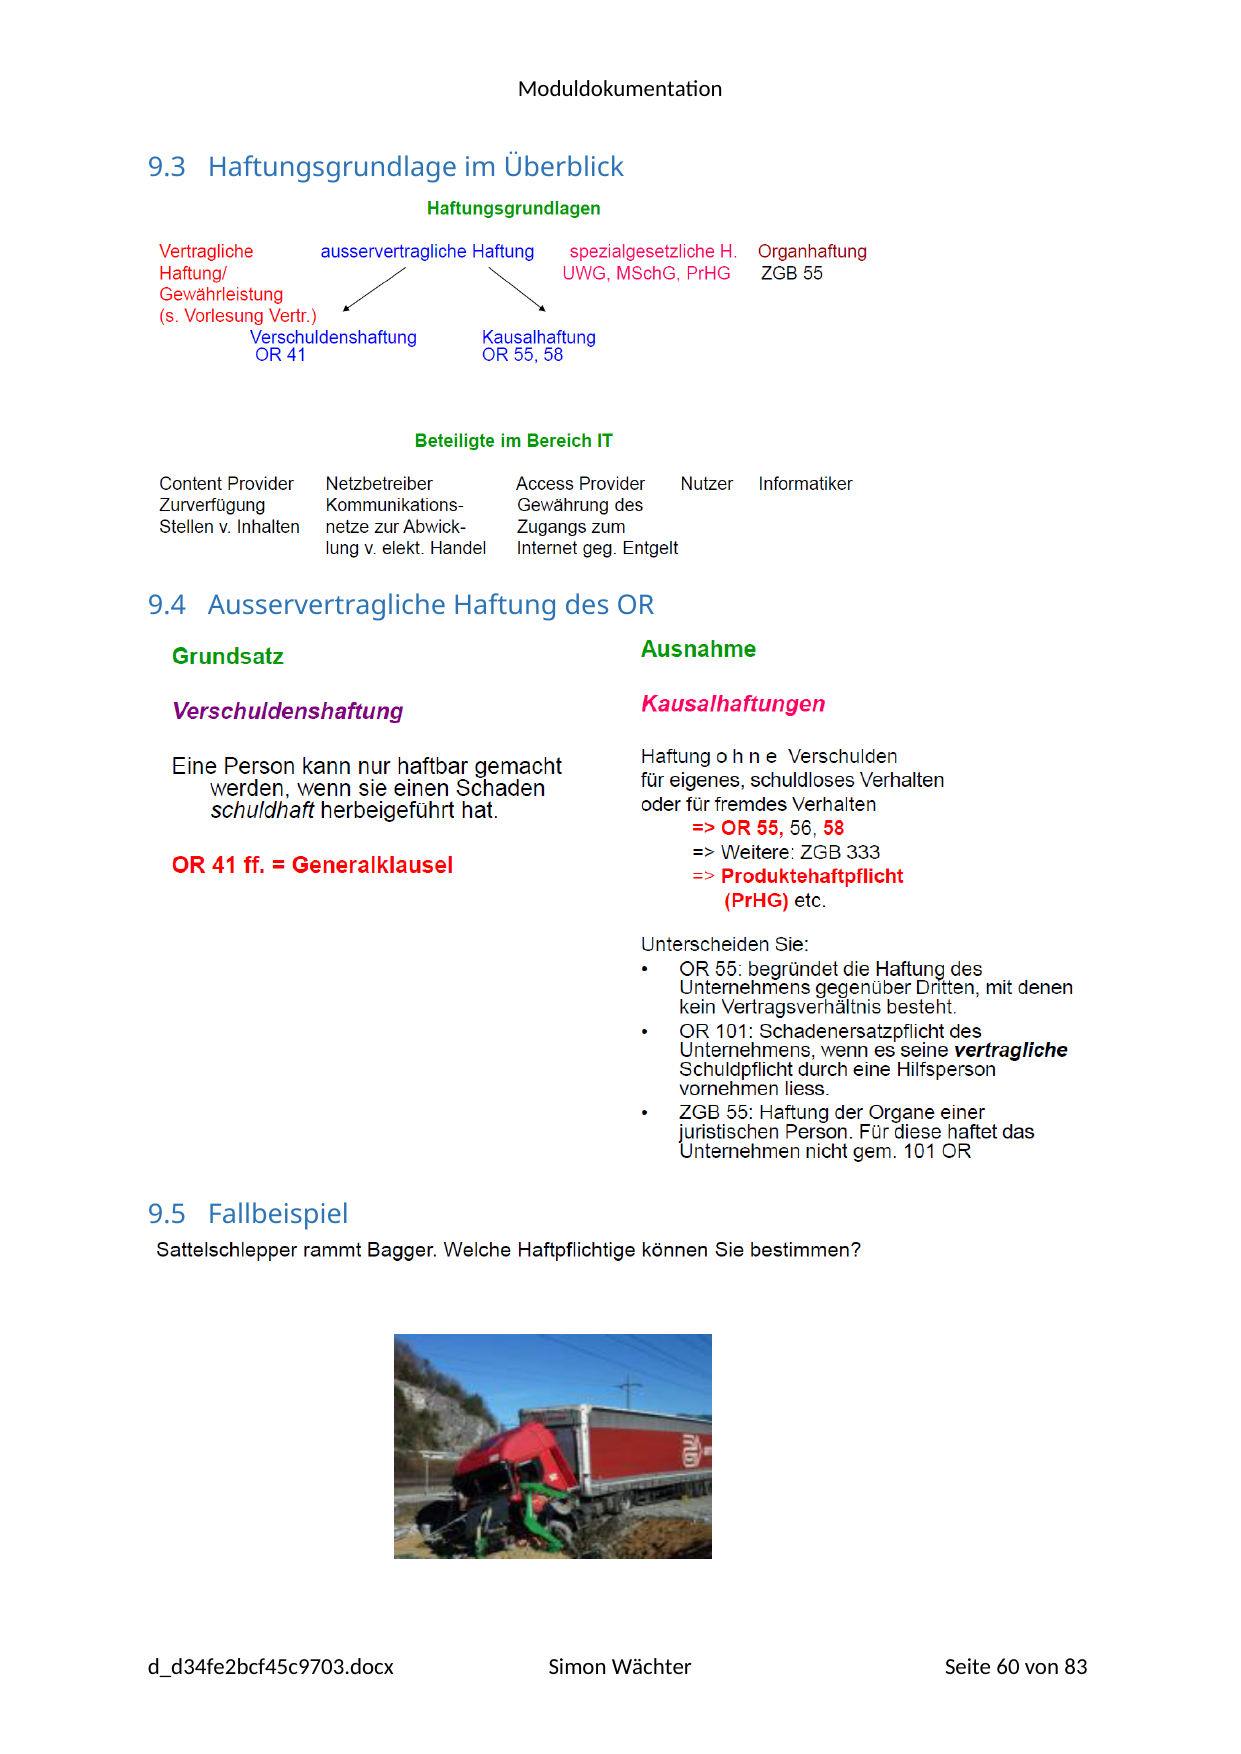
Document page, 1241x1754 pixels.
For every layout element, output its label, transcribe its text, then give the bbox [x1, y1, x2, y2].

picture [147, 625, 1089, 1176]
picture [147, 1234, 879, 1571]
subtitle Haftungsgrundlage im Überblick [148, 148, 1093, 184]
subtitle Ausservertragliche Haftung des OR [148, 586, 1093, 623]
picture [147, 187, 886, 567]
subtitle Fallbeispiel [148, 1194, 1093, 1231]
